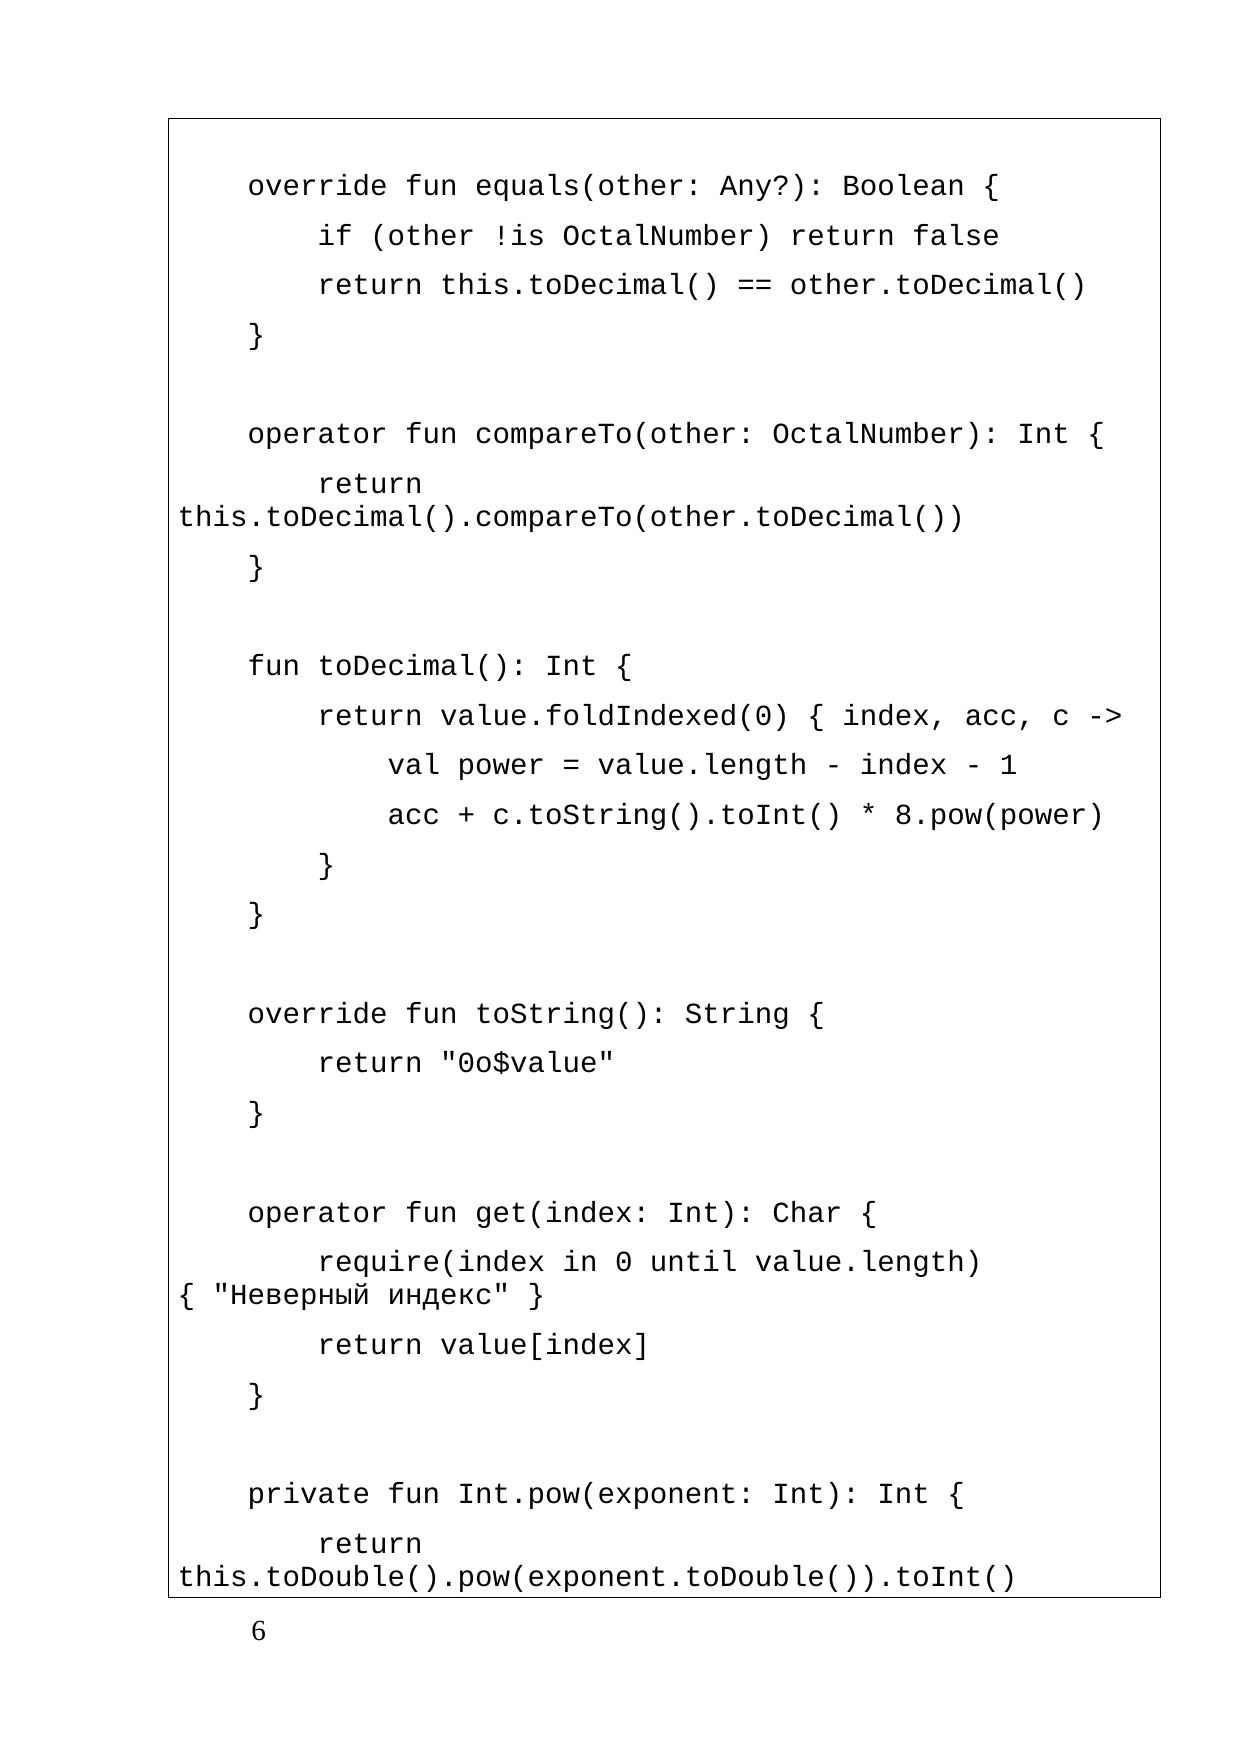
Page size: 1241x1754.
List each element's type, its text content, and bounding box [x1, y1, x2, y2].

text return value[index] [169, 1327, 1160, 1363]
text } [169, 847, 1160, 883]
text operator fun get(index: Int): Char { [169, 1194, 1160, 1231]
text operator fun compareTo(other: OctalNumber): Int { [169, 416, 1160, 452]
text if (other !is OctalNumber) return false [169, 217, 1160, 254]
text } [169, 1095, 1160, 1131]
text acc + c.toString().toInt() * 8.pow(power) [169, 797, 1160, 833]
text return this.toDouble().pow(exponent.toDouble()).toInt() [169, 1526, 1160, 1597]
text } [169, 549, 1160, 585]
text } [169, 896, 1160, 933]
text return this.toDecimal() == other.toDecimal() [169, 267, 1160, 303]
text val power = value.length - index - 1 [169, 747, 1160, 783]
text return "0o$value" [169, 1046, 1160, 1082]
text override fun equals(other: Any?): Boolean { [169, 168, 1160, 204]
text require(index in 0 until value.length) { "Неверный индекс" } [169, 1244, 1160, 1313]
text private fun Int.pow(exponent: Int): Int { [169, 1476, 1160, 1512]
text fun toDecimal(): Int { [169, 648, 1160, 684]
text return value.foldIndexed(0) { index, acc, c -> [169, 698, 1160, 734]
text } [169, 317, 1160, 353]
text return this.toDecimal().compareTo(other.toDecimal()) [169, 466, 1160, 535]
text } [169, 1377, 1160, 1413]
text override fun toString(): String { [169, 996, 1160, 1032]
